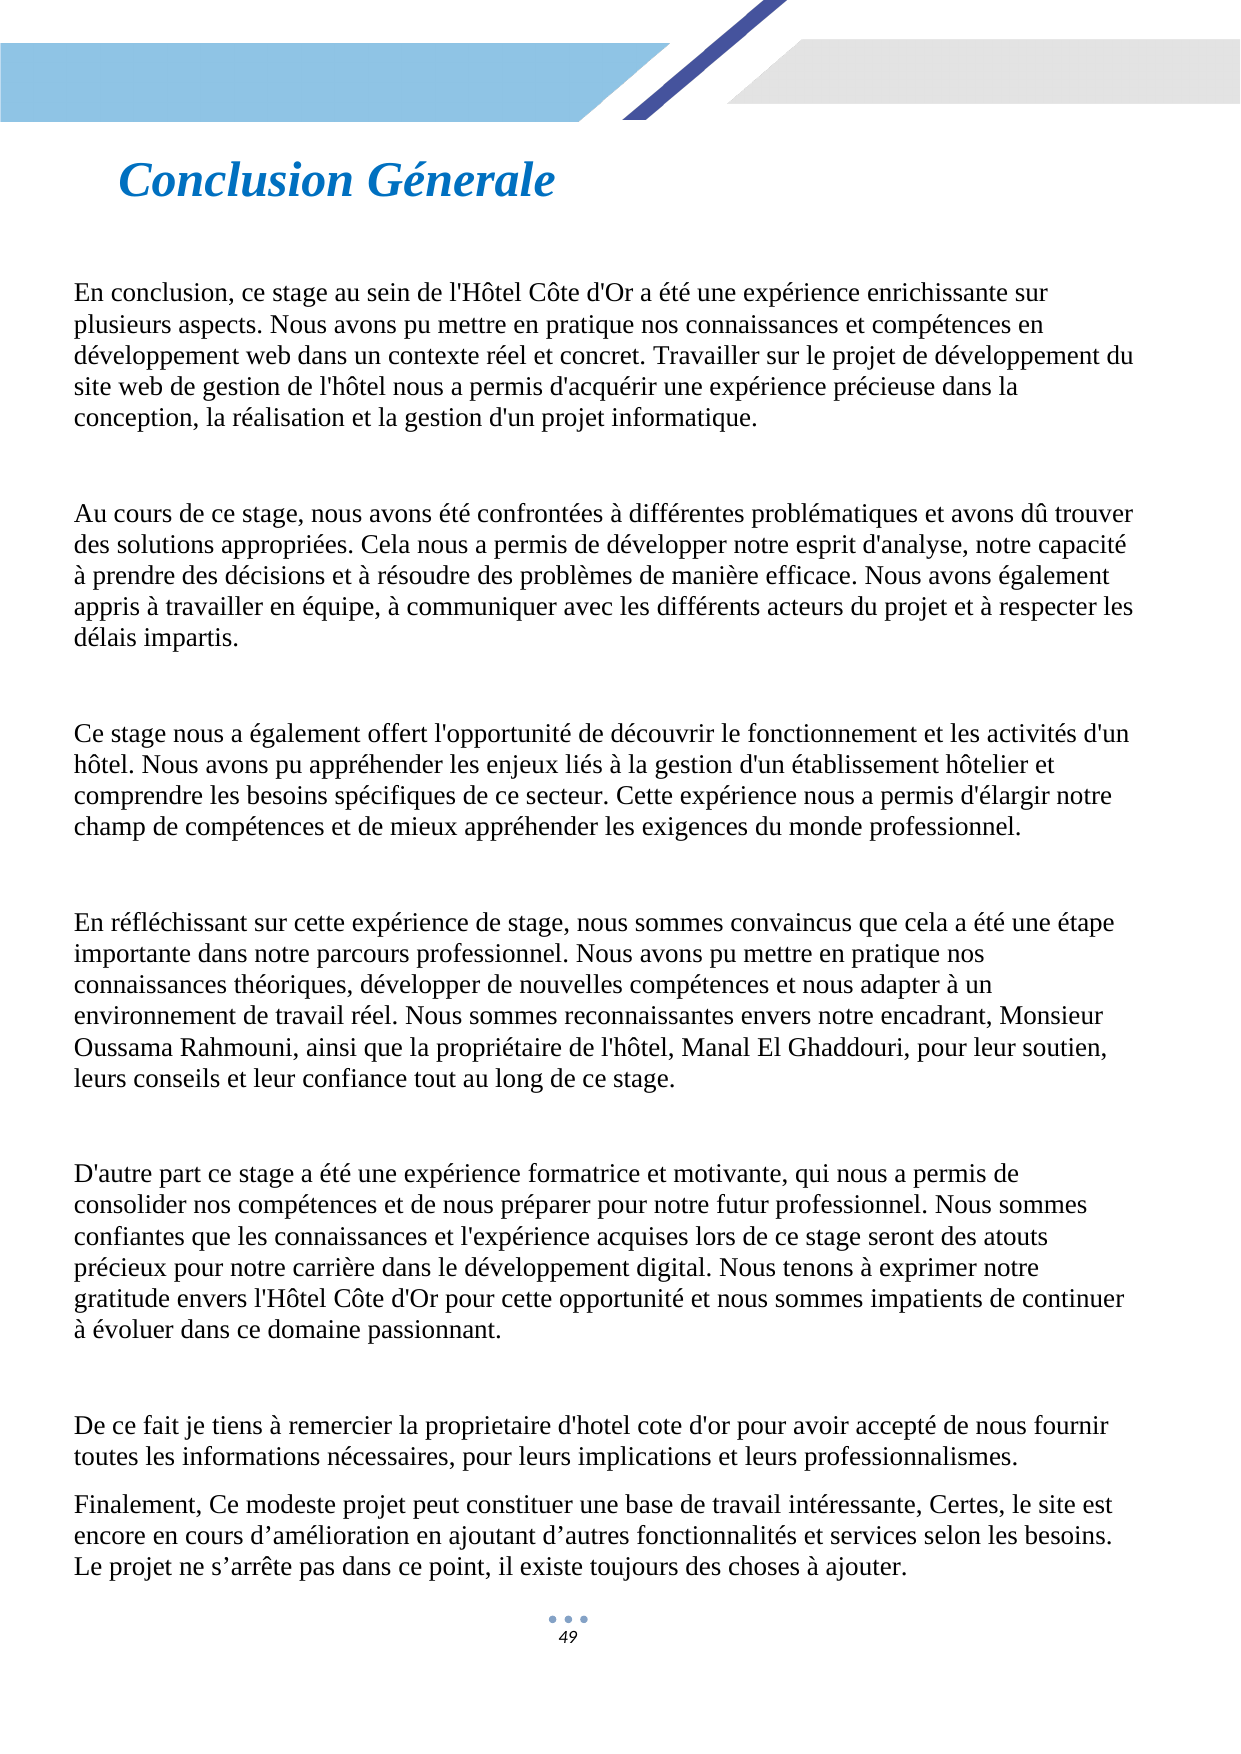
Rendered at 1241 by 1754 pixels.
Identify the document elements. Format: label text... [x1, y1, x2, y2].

text De ce fait je tiens à remercier la proprietaire d'hotel cote d'or pour avoir accepté de nous fournir toutes les informations nécessaires, pour leurs implications et leurs professionnalismes. [74, 1409, 1137, 1471]
text D'autre part ce stage a été une expérience formatrice et motivante, qui nous a permis de consolider nos compétences et de nous préparer pour notre futur professionnel. Nous sommes confiantes que les connaissances et l'expérience acquises lors de ce stage seront des atouts précieux pour notre carrière dans le développement digital. Nous tenons à exprimer notre gratitude envers l'Hôtel Côte d'Or pour cette opportunité et nous sommes impatients de continuer à évoluer dans ce domaine passionnant. [74, 1157, 1137, 1344]
text Finalement, Ce modeste projet peut constituer une base de travail intéressante, Certes, le site est encore en cours d’amélioration en ajoutant d’autres fonctionnalités et services selon les besoins. Le projet ne s’arrête pas dans ce point, il existe toujours des choses à ajouter. [74, 1488, 1137, 1581]
text En réfléchissant sur cette expérience de stage, nous sommes convaincus que cela a été une étape importante dans notre parcours professionnel. Nous avons pu mettre en pratique nos connaissances théoriques, développer de nouvelles compétences et nous adapter à un environnement de travail réel. Nous sommes reconnaissantes envers notre encadrant, Monsieur Oussama Rahmouni, ainsi que la propriétaire de l'hôtel, Manal El Ghaddouri, pour leur soutien, leurs conseils et leur confiance tout au long de ce stage. [74, 906, 1137, 1093]
text Au cours de ce stage, nous avons été confrontées à différentes problématiques et avons dû trouver des solutions appropriées. Cela nous a permis de développer notre esprit d'analyse, notre capacité à prendre des décisions et à résoudre des problèmes de manière efficace. Nous avons également appris à travailler en équipe, à communiquer avec les différents acteurs du projet et à respecter les délais impartis. [74, 497, 1137, 652]
picture [0, 0, 1241, 122]
text Conclusion Génerale [44, 150, 1137, 207]
text Ce stage nous a également offert l'opportunité de découvrir le fonctionnement et les activités d'un hôtel. Nous avons pu appréhender les enjeux liés à la gestion d'un établissement hôtelier et comprendre les besoins spécifiques de ce secteur. Cette expérience nous a permis d'élargir notre champ de compétences et de mieux appréhender les exigences du monde professionnel. [74, 717, 1137, 842]
text En conclusion, ce stage au sein de l'Hôtel Côte d'Or a été une expérience enrichissante sur plusieurs aspects. Nous avons pu mettre en pratique nos connaissances et compétences en développement web dans un contexte réel et concret. Travailler sur le projet de développement du site web de gestion de l'hôtel nous a permis d'acquérir une expérience précieuse dans la conception, la réalisation et la gestion d'un projet informatique. [74, 277, 1137, 432]
